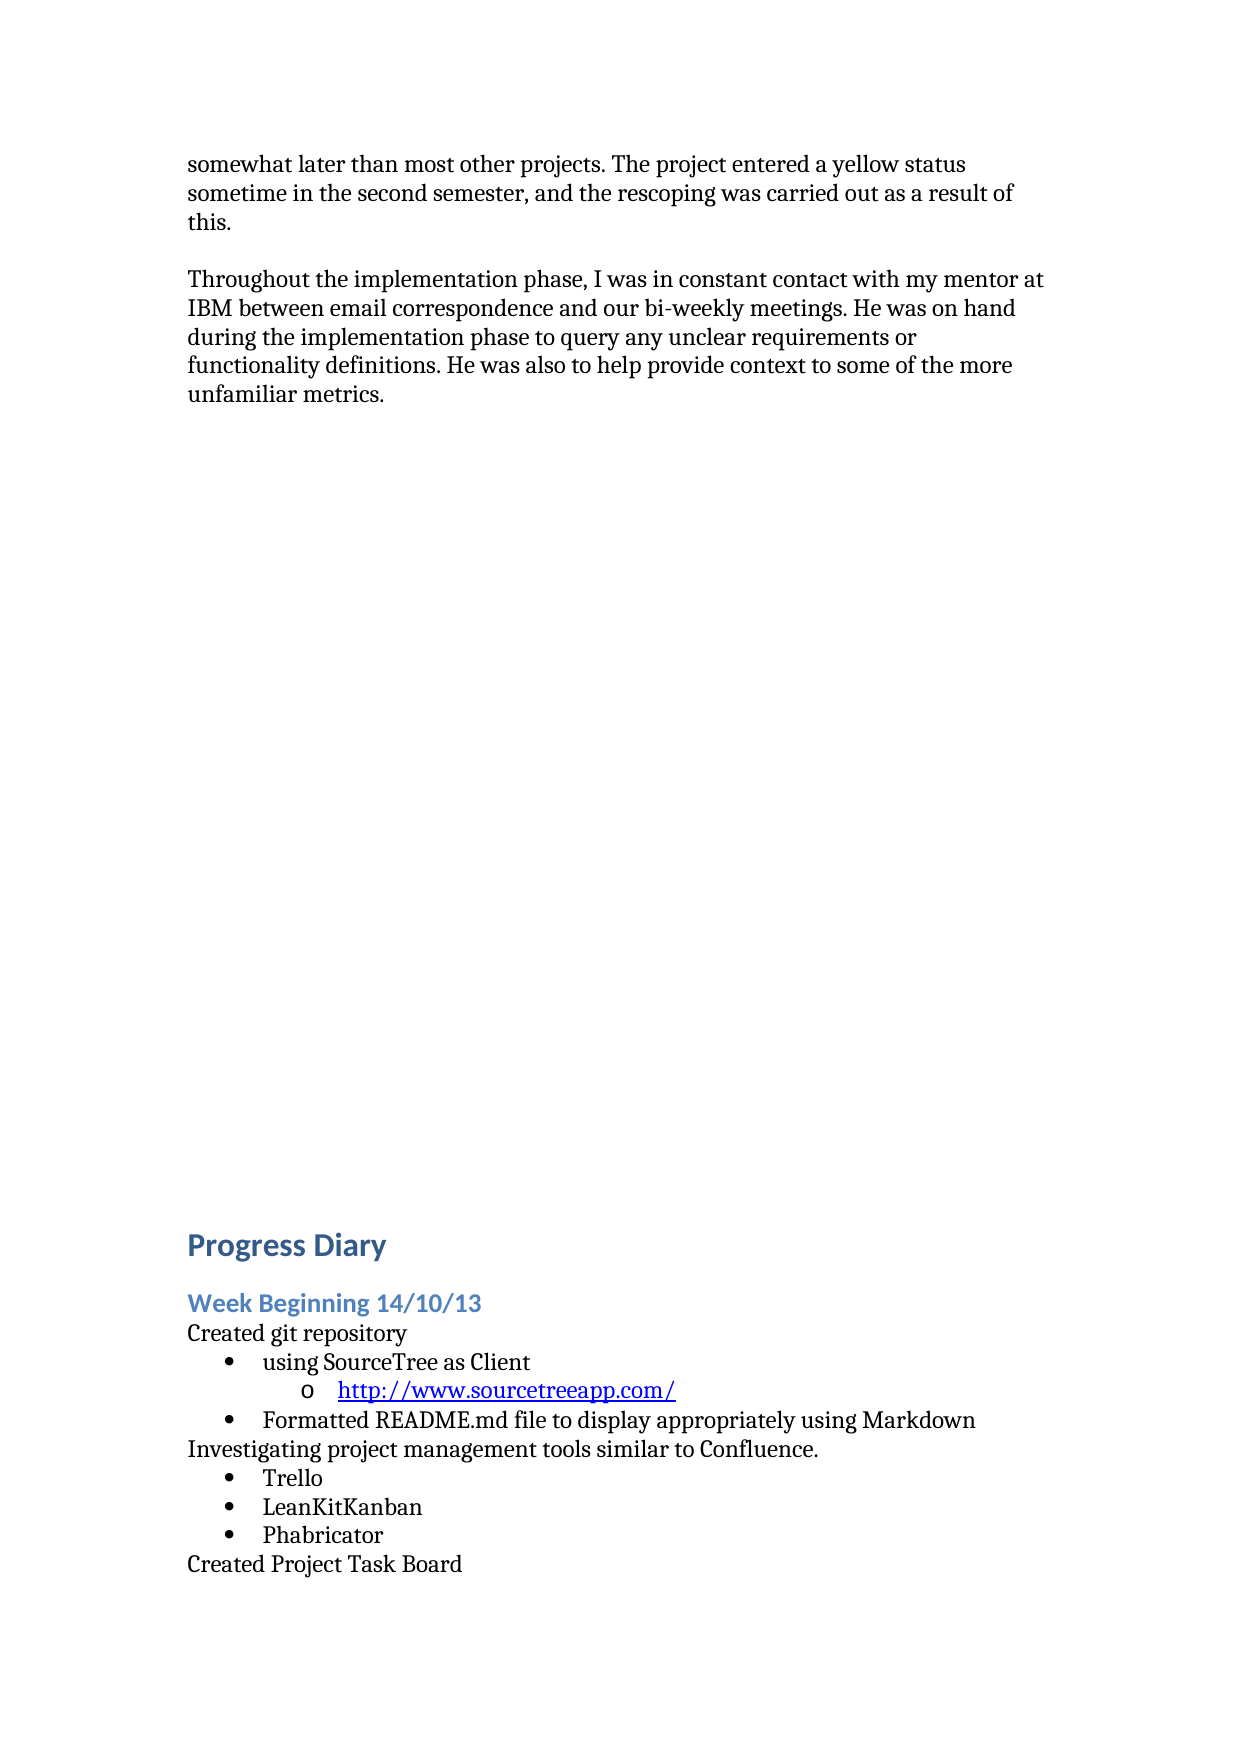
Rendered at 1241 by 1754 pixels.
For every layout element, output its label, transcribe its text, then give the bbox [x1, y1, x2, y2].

list http://www.sourcetreeapp.com/ [300, 1376, 1053, 1406]
subtitle Week Beginning 14/10/13 [187, 1286, 1053, 1319]
list LeanKitKanban [225, 1492, 1053, 1521]
text Created Project Task Board [187, 1550, 1053, 1579]
text Throughout the implementation phase, I was in constant contact with my mentor at IBM between email correspondence and our bi-weekly meetings. He was on hand during the implementation phase to query any unclear requirements or functionality definitions. He was also to help provide context to some of the more unfamiliar metrics. [187, 265, 1053, 409]
list using SourceTree as Client [225, 1347, 1053, 1376]
list Phabricator [225, 1521, 1053, 1550]
list Formatted README.md file to display appropriately using Markdown [225, 1406, 1053, 1435]
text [187, 150, 1053, 236]
list Trello [225, 1464, 1053, 1492]
text Investigating project management tools similar to Confluence. [187, 1435, 1053, 1464]
text Created git repository [187, 1319, 1053, 1347]
subtitle Progress Diary [187, 1224, 1053, 1265]
